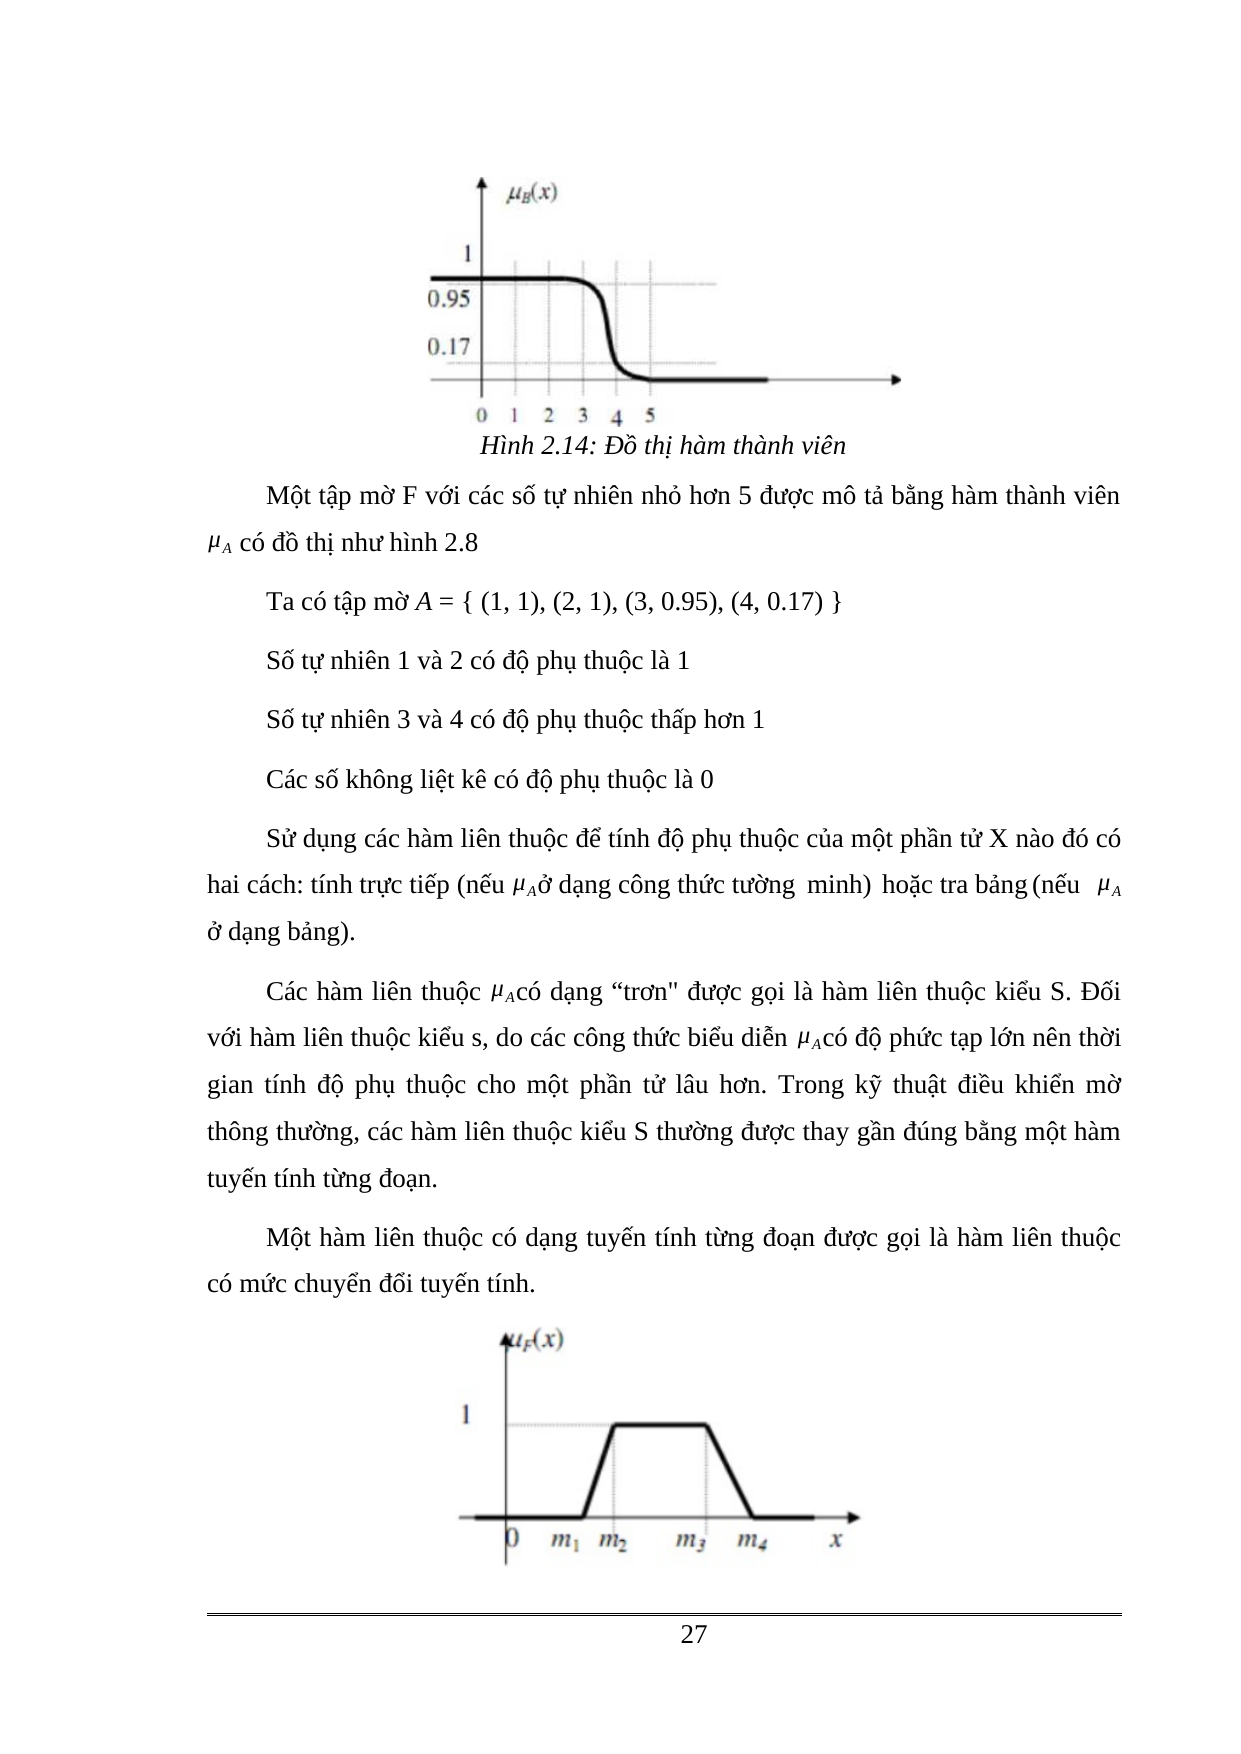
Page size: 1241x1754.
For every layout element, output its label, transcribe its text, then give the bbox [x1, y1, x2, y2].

picture [440, 1326, 889, 1578]
text Một hàm liên thuộc có dạng tuyến tính từng đoạn được gọi là hàm liên thuộc có mức chuyển đổi tuyến tính. [207, 1221, 1122, 1299]
text Sử dụng các hàm liên thuộc để tính độ phụ thuộc của một phần tử X nào đó có hai cách: tính trực tiếp (nếu ở dạng công thức tường minh) hoặc tra bảng (nếu ở dạng bảng). [207, 822, 1122, 947]
text Các số không liệt kê có độ phụ thuộc là 0 [207, 763, 1122, 794]
text Một tập mờ F với các số tự nhiên nhỏ hơn 5 được mô tả bằng hàm thành viên có đồ thị như hình 2.8 [207, 479, 1122, 557]
text Số tự nhiên 1 và 2 có độ phụ thuộc là 1 [207, 644, 1122, 676]
text Số tự nhiên 3 và 4 có độ phụ thuộc thấp hơn 1 [207, 703, 1122, 735]
text Ta có tập mờ A = { (1, 1), (2, 1), (3, 0.95), (4, 0.17) } [207, 585, 1122, 616]
text Các hàm liên thuộc có dạng “trơn" được gọi là hàm liên thuộc kiểu S. Đối với hàm liên thuộc kiểu s, do các công thức biểu diễn có độ phức tạp lớn nên thời gian tính độ phụ thuộc cho một phần tử lâu hơn. Trong kỹ thuật điều khiển mờ thông thường, các hàm liên thuộc kiểu S thường được thay gần đúng bằng một hàm tuyến tính từng đoạn. [207, 974, 1122, 1193]
picture [427, 177, 902, 427]
